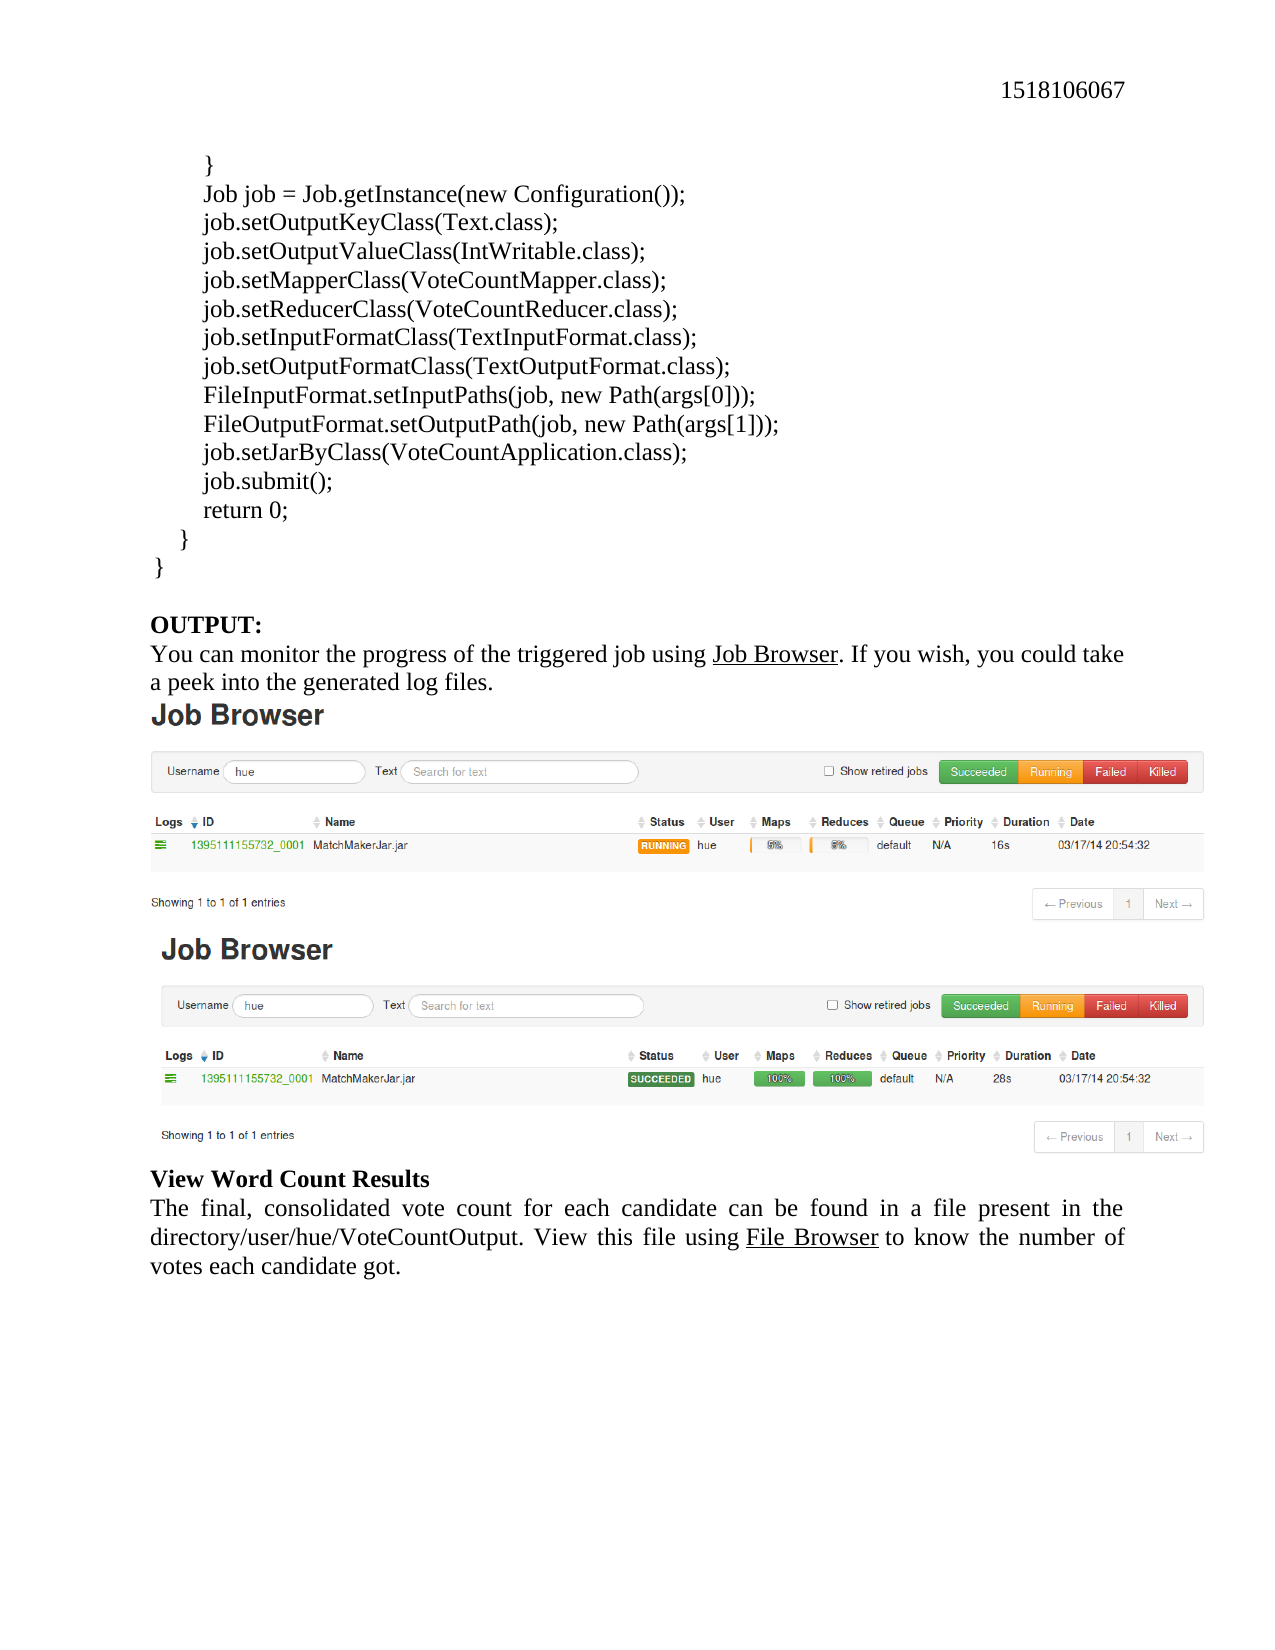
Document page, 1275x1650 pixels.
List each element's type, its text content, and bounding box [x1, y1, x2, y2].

text } [153, 552, 1125, 581]
subtitle OUTPUT: [150, 610, 1125, 639]
text job.setOutputFormatClass(TextOutputFormat.class); [153, 351, 1125, 380]
text You can monitor the progress of the triggered job using Job Browser. If you wish, you could take a peek into the generated log files. [150, 639, 1125, 696]
text job.setJarByClass(VoteCountApplication.class); [153, 437, 1125, 466]
text FileOutputFormat.setOutputPath(job, new Path(args[1])); [153, 409, 1125, 437]
text job.setOutputKeyClass(Text.class); [153, 207, 1125, 236]
text The final, consolidated vote count for each candidate can be found in a file present in the directory/user/hue/VoteCountOutput. View this file using File Browser to know the number of votes each candidate got. [150, 1193, 1125, 1279]
text job.submit(); [153, 466, 1125, 495]
text job.setMapperClass(VoteCountMapper.class); [153, 265, 1125, 294]
text job.setReducerClass(VoteCountReducer.class); [153, 294, 1125, 322]
text } [153, 150, 1125, 179]
text job.setInputFormatClass(TextInputFormat.class); [153, 322, 1125, 351]
text Job job = Job.getInstance(new Configuration()); [153, 179, 1125, 207]
text FileInputFormat.setInputPaths(job, new Path(args[0])); [153, 380, 1125, 409]
subtitle View Word Count Results [150, 1165, 1125, 1193]
text return 0; [153, 495, 1125, 524]
picture [150, 696, 1217, 1165]
text job.setOutputValueClass(IntWritable.class); [153, 236, 1125, 265]
text } [153, 524, 1125, 552]
